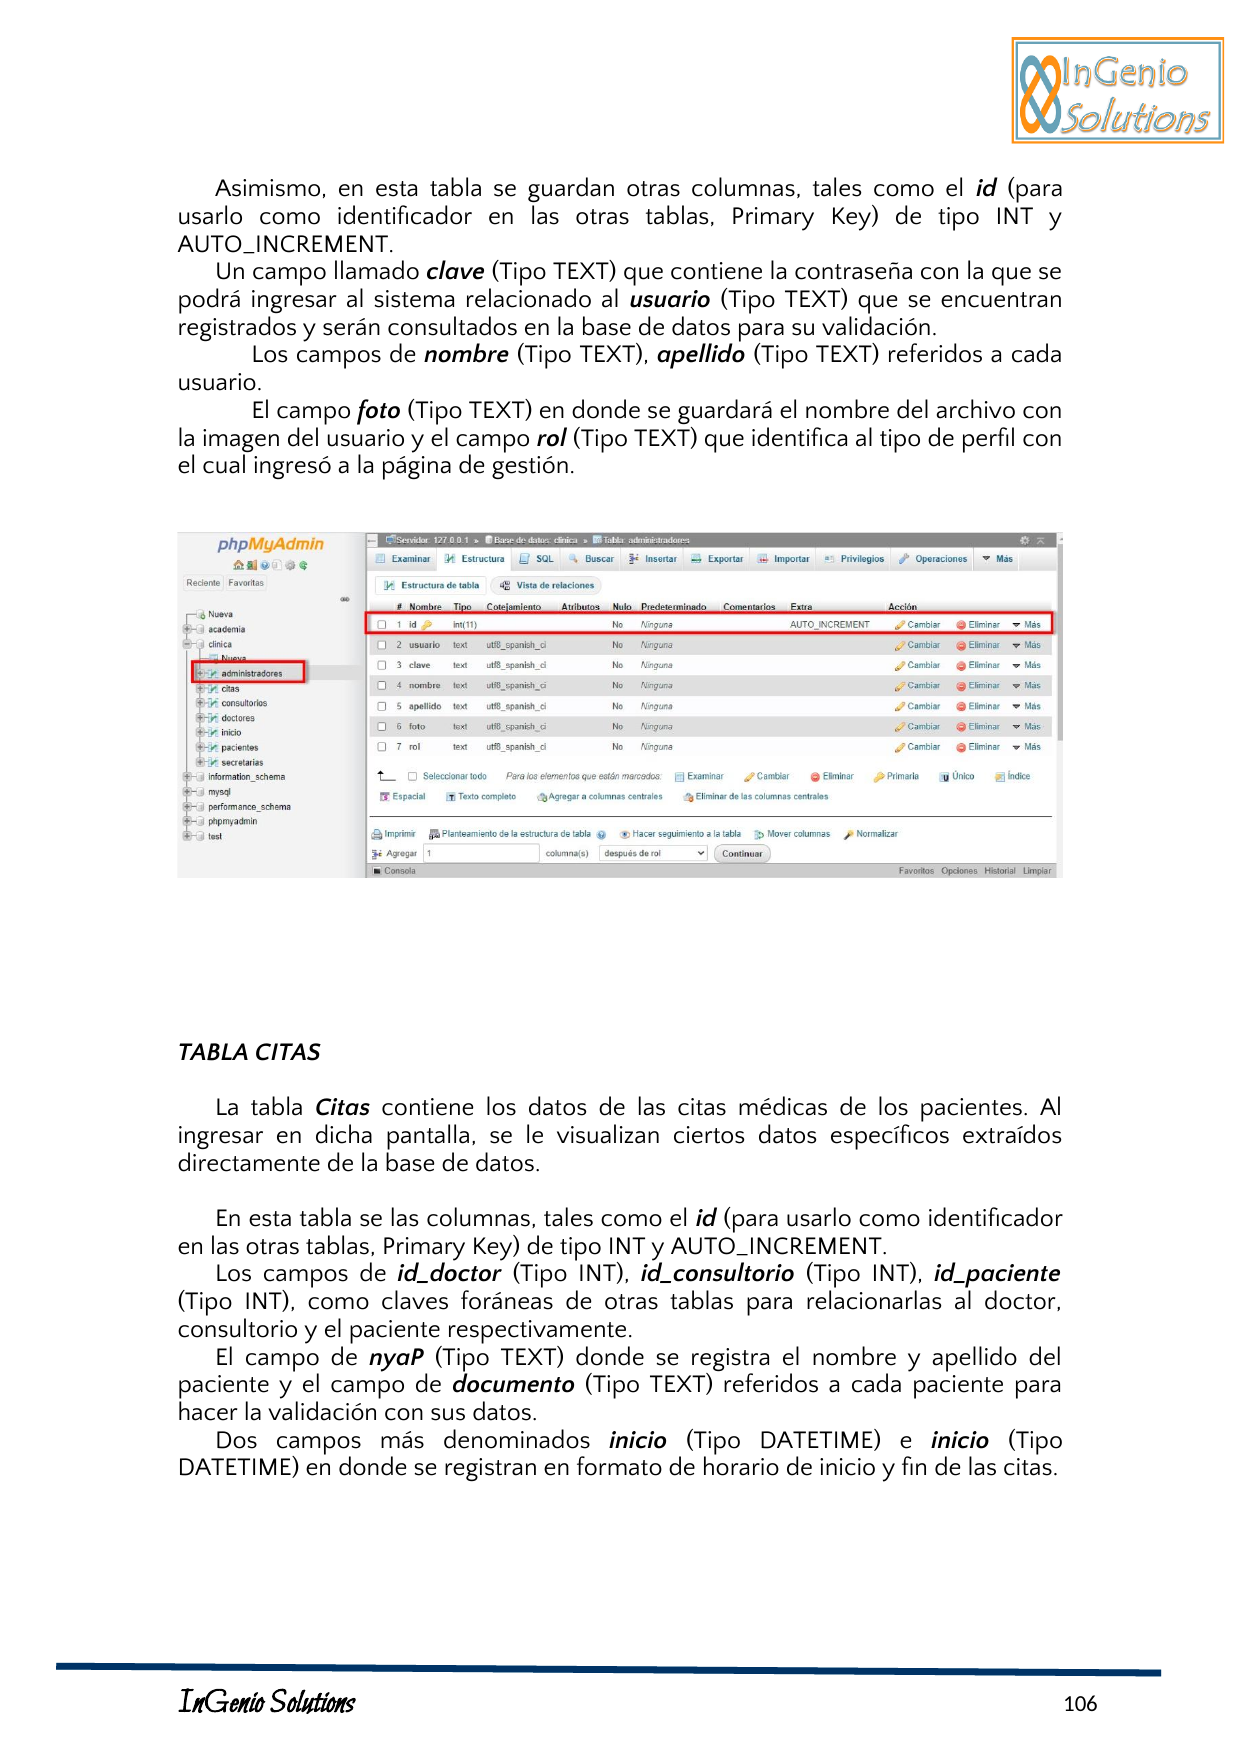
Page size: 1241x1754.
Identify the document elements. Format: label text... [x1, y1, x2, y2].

text El campo de nyaP (Tipo TEXT) donde se registra el nombre y apellido del paciente y el campo de documento (Tipo TEXT) referidos a cada paciente para hacer la validación con sus datos. [177, 1344, 1063, 1427]
text En esta tabla se las columnas, tales como el id (para usarlo como identificador en las otras tablas, Primary Key) de tipo INT y AUTO_INCREMENT. [177, 1205, 1063, 1261]
text TABLA CITAS [177, 1039, 1063, 1067]
text Dos campos más denominados inicio (Tipo DATETIME) e inicio (Tipo DATETIME) en donde se registran en formato de horario de inicio y fin de las citas. [177, 1427, 1063, 1482]
text Los campos de id_doctor (Tipo INT), id_consultorio (Tipo INT), id_paciente (Tipo INT), como claves foráneas de otras tablas para relacionarlas al doctor, consultorio y el paciente respectivamente. [177, 1261, 1063, 1344]
text La tabla Citas contiene los datos de las citas médicas de los pacientes. Al ingresar en dicha pantalla, se le visualizan ciertos datos específicos extraídos directamente de la base de datos. [177, 1094, 1063, 1177]
text Un campo llamado clave (Tipo TEXT) que contiene la contraseña con la que se podrá ingresar al sistema relacionado al usuario (Tipo TEXT) que se encuentran registrados y serán consultados en la base de datos para su validación. [177, 258, 1063, 342]
text El campo foto (Tipo TEXT) en donde se guardará el nombre del archivo con la imagen del usuario y el campo rol (Tipo TEXT) que identifica al tipo de perfil con el cual ingresó a la página de gestión. [177, 397, 1063, 480]
text Los campos de nombre (Tipo TEXT), apellido (Tipo TEXT) referidos a cada usuario. [177, 342, 1063, 397]
picture [177, 532, 1063, 878]
picture [1011, 37, 1225, 146]
text Asimismo, en esta tabla se guardan otras columnas, tales como el id (para usarlo como identificador en las otras tablas, Primary Key) de tipo INT y AUTO_INCREMENT. [177, 175, 1063, 258]
